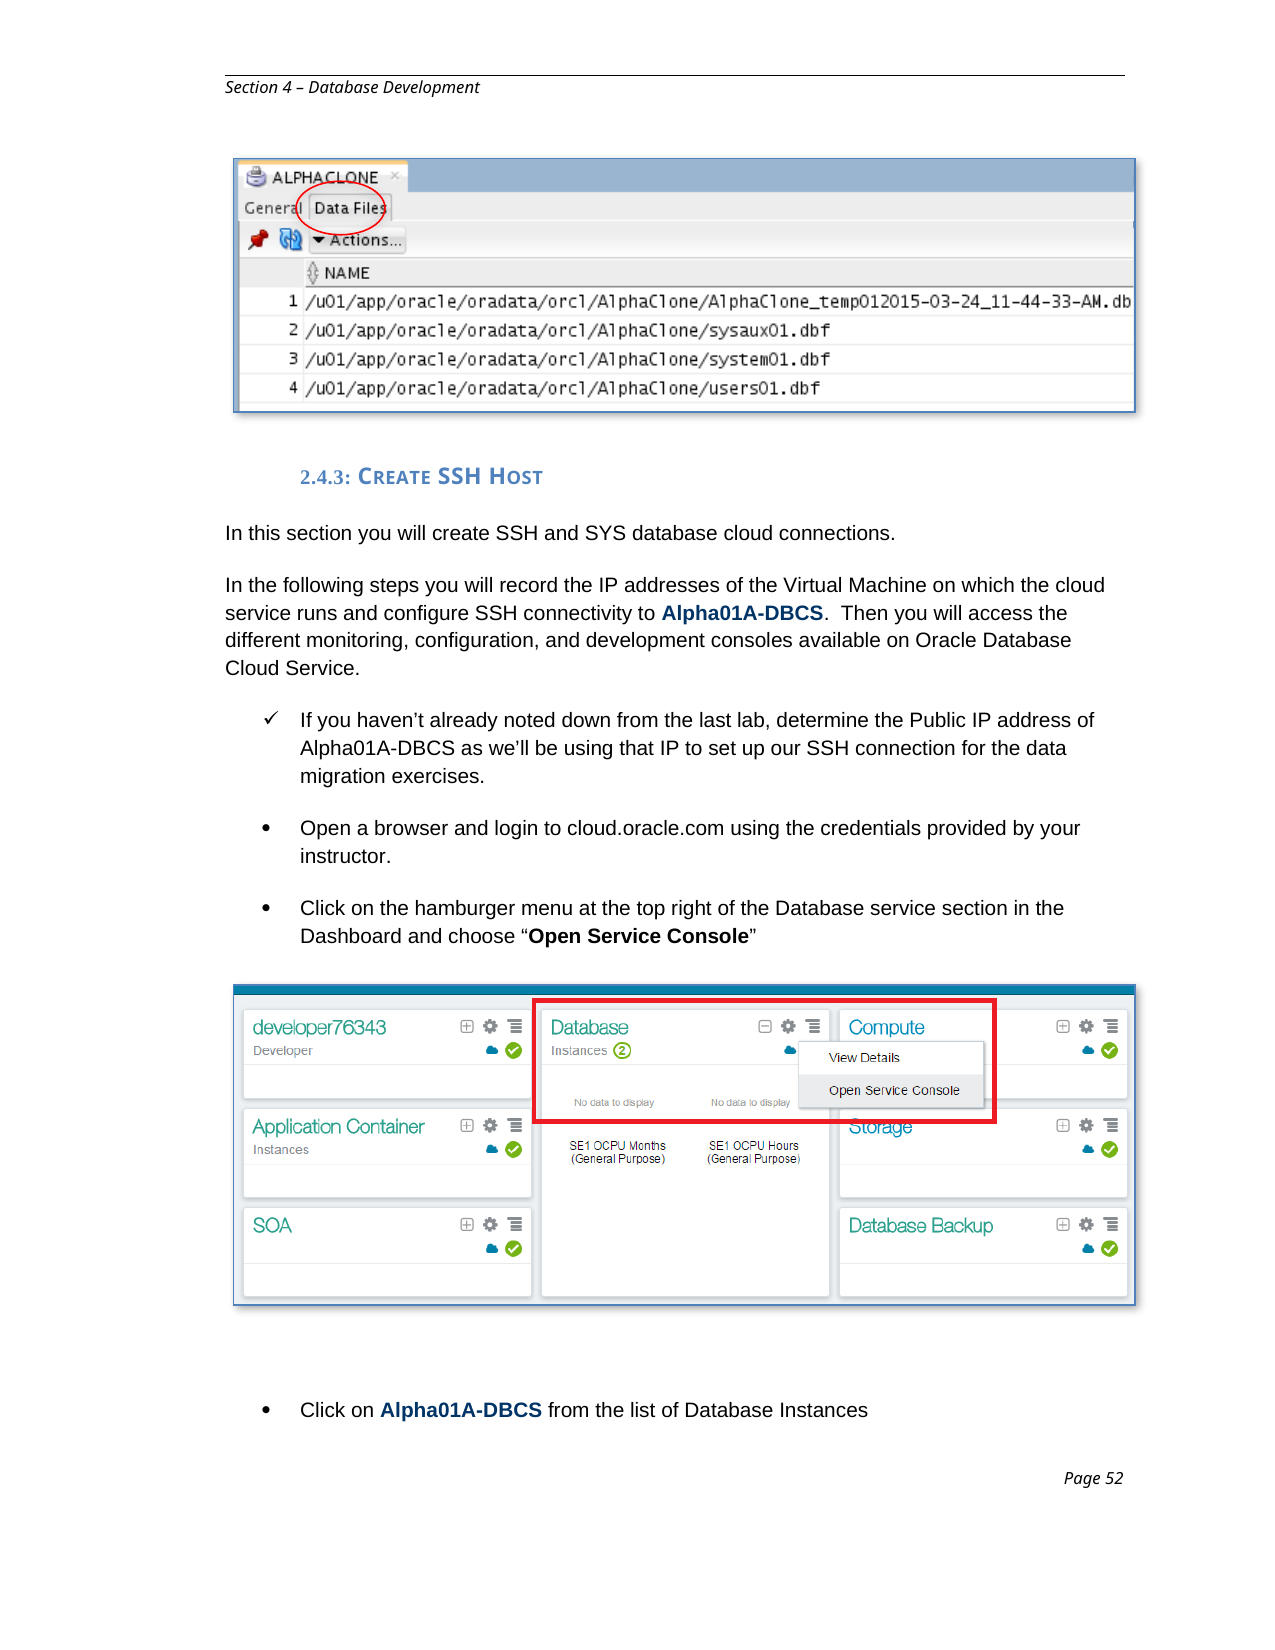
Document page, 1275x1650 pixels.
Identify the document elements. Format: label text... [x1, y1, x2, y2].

list If you haven’t already noted down from the last lab, determine the Public IP address of Alpha01A-DBCS as we’ll be using that IP to set up our SSH connection for the data migration exercises. [262, 708, 1125, 787]
subtitle Create SSH Host [300, 460, 1125, 491]
text In the following steps you will record the IP addresses of the Virtual Machine on which the cloud service runs and configure SSH connectivity to Alpha01A-DBCS. Then you will access the different monitoring, configuration, and development consoles available on Oracle Database Cloud Service. [225, 573, 1125, 680]
picture [234, 159, 1134, 411]
list Click on the hamburger menu at the top right of the Database service section in the Dashboard and choose “Open Service Console” [262, 896, 1125, 948]
list Open a browser and login to cloud.oracle.com using the credentials provided by your instructor. [262, 816, 1125, 867]
text In this section you will create SSH and SYS database cloud connections. [225, 521, 1125, 545]
picture [234, 995, 1134, 1304]
list Click on Alpha01A-DBCS from the list of Database Instances [262, 1397, 1125, 1421]
